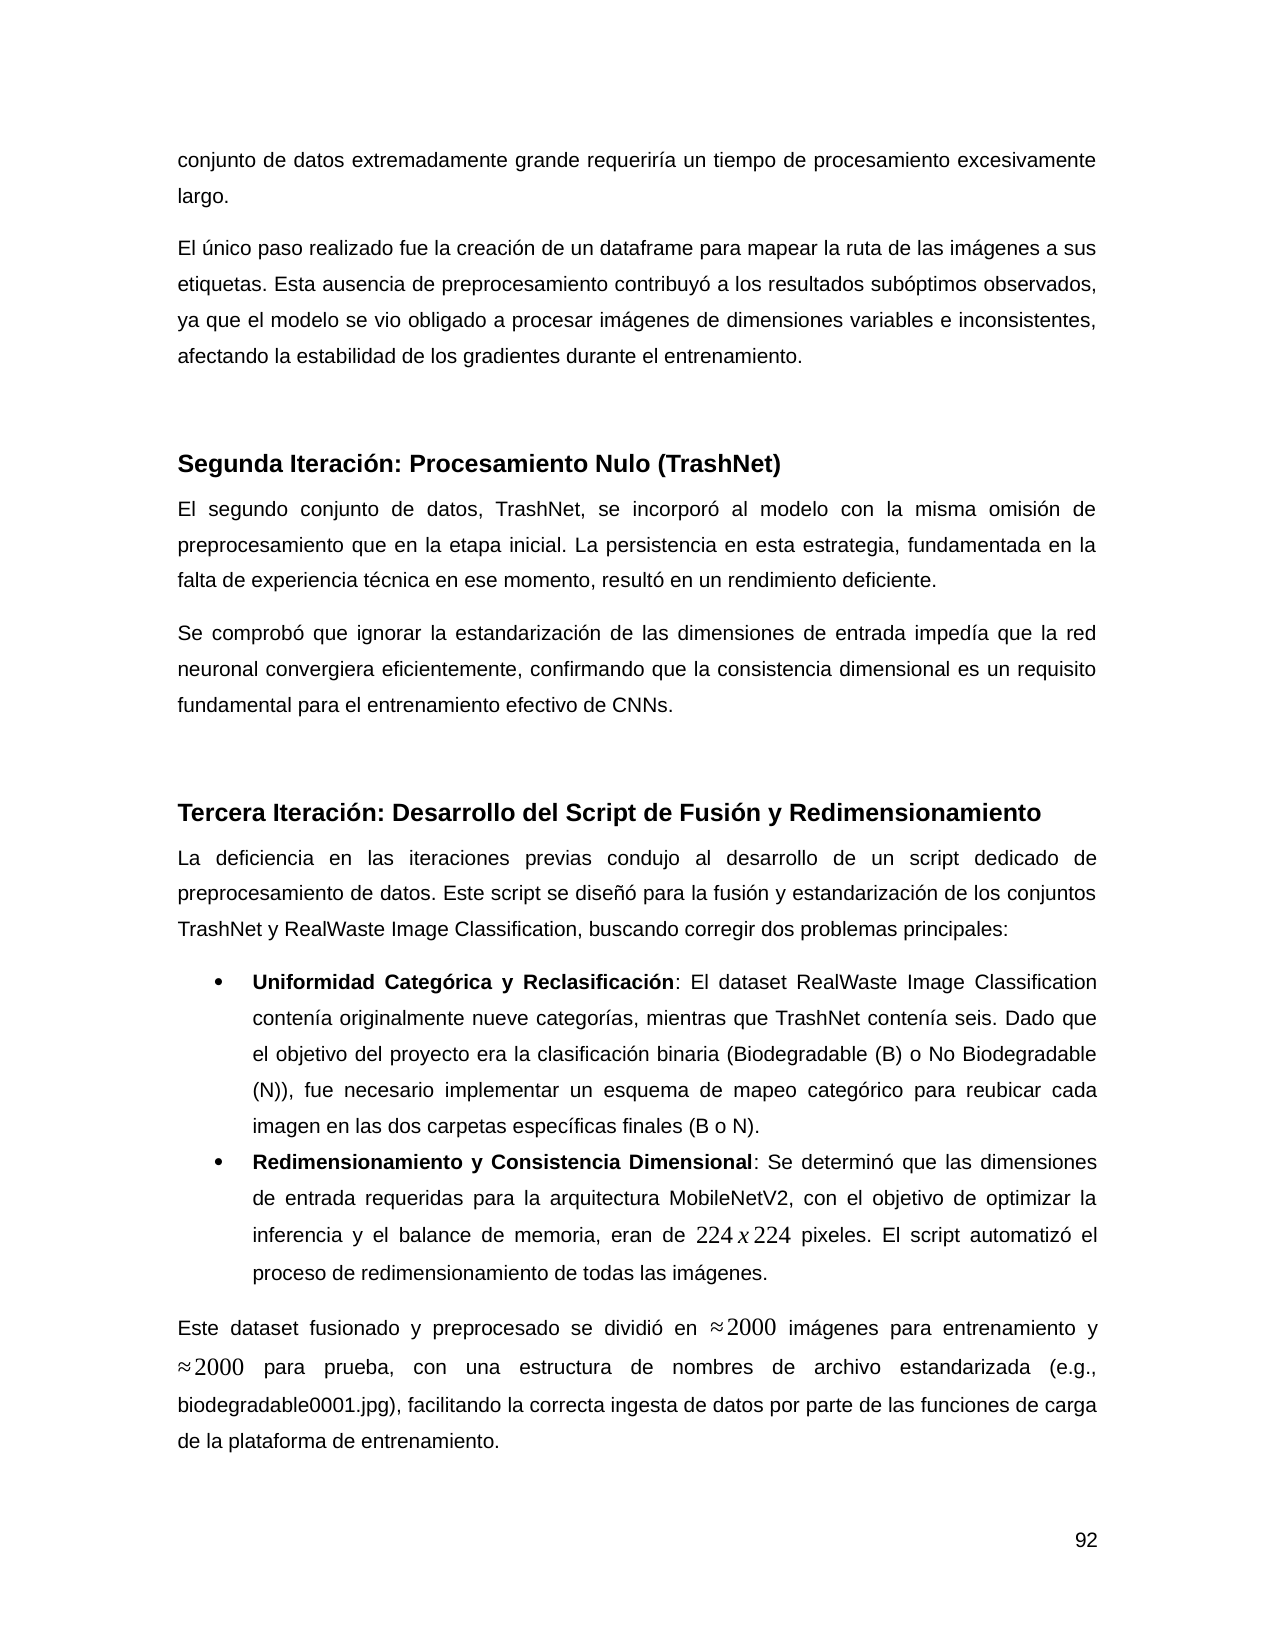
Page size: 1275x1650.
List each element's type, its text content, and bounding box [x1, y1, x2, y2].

list Uniformidad Categórica y Reclasificación: El dataset RealWaste Image Classification contenía originalmente nueve categorías, mientras que TrashNet contenía seis. Dado que el objetivo del proyecto era la clasificación binaria (Biodegradable (B) o No Biodegradable (N)), fue necesario implementar un esquema de mapeo categórico para reubicar cada imagen en las dos carpetas específicas finales (B o N). [215, 970, 1098, 1138]
text El segundo conjunto de datos, TrashNet, se incorporó al modelo con la misma omisión de preprocesamiento que en la etapa inicial. La persistencia en esta estrategia, fundamentada en la falta de experiencia técnica en ese momento, resultó en un rendimiento deficiente. [177, 496, 1098, 592]
text Se comprobó que ignorar la estandarización de las dimensiones de entrada impedía que la red neuronal convergiera eficientemente, confirmando que la consistencia dimensional es un requisito fundamental para el entrenamiento efectivo de CNNs. [177, 621, 1098, 717]
text El único paso realizado fue la creación de un dataframe para mapear la ruta de las imágenes a sus etiquetas. Esta ausencia de preprocesamiento contribuyó a los resultados subóptimos observados, ya que el modelo se vio obligado a procesar imágenes de dimensiones variables e inconsistentes, afectando la estabilidad de los gradientes durante el entrenamiento. [177, 236, 1098, 368]
text La deficiencia en las iteraciones previas condujo al desarrollo de un script dedicado de preprocesamiento de datos. Este script se diseñó para la fusión y estandarización de los conjuntos TrashNet y RealWaste Image Classification, buscando corregir dos problemas principales: [177, 845, 1098, 941]
text Este dataset fusionado y preprocesado se dividió en imágenes para entrenamiento y para prueba, con una estructura de nombres de archivo estandarizada (e.g., biodegradable0001.jpg), facilitando la correcta ingesta de datos por parte de las funciones de carga de la plataforma de entrenamiento. [177, 1314, 1098, 1453]
list Redimensionamiento y Consistencia Dimensional: Se determinó que las dimensiones de entrada requeridas para la arquitectura MobileNetV2, con el objetivo de optimizar la inferencia y el balance de memoria, eran de pixeles. El script automatizó el proceso de redimensionamiento de todas las imágenes. [215, 1149, 1098, 1285]
subtitle Tercera Iteración: Desarrollo del Script de Fusión y Redimensionamiento [177, 798, 1098, 827]
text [177, 148, 1098, 207]
subtitle Segunda Iteración: Procesamiento Nulo (TrashNet) [177, 449, 1098, 478]
